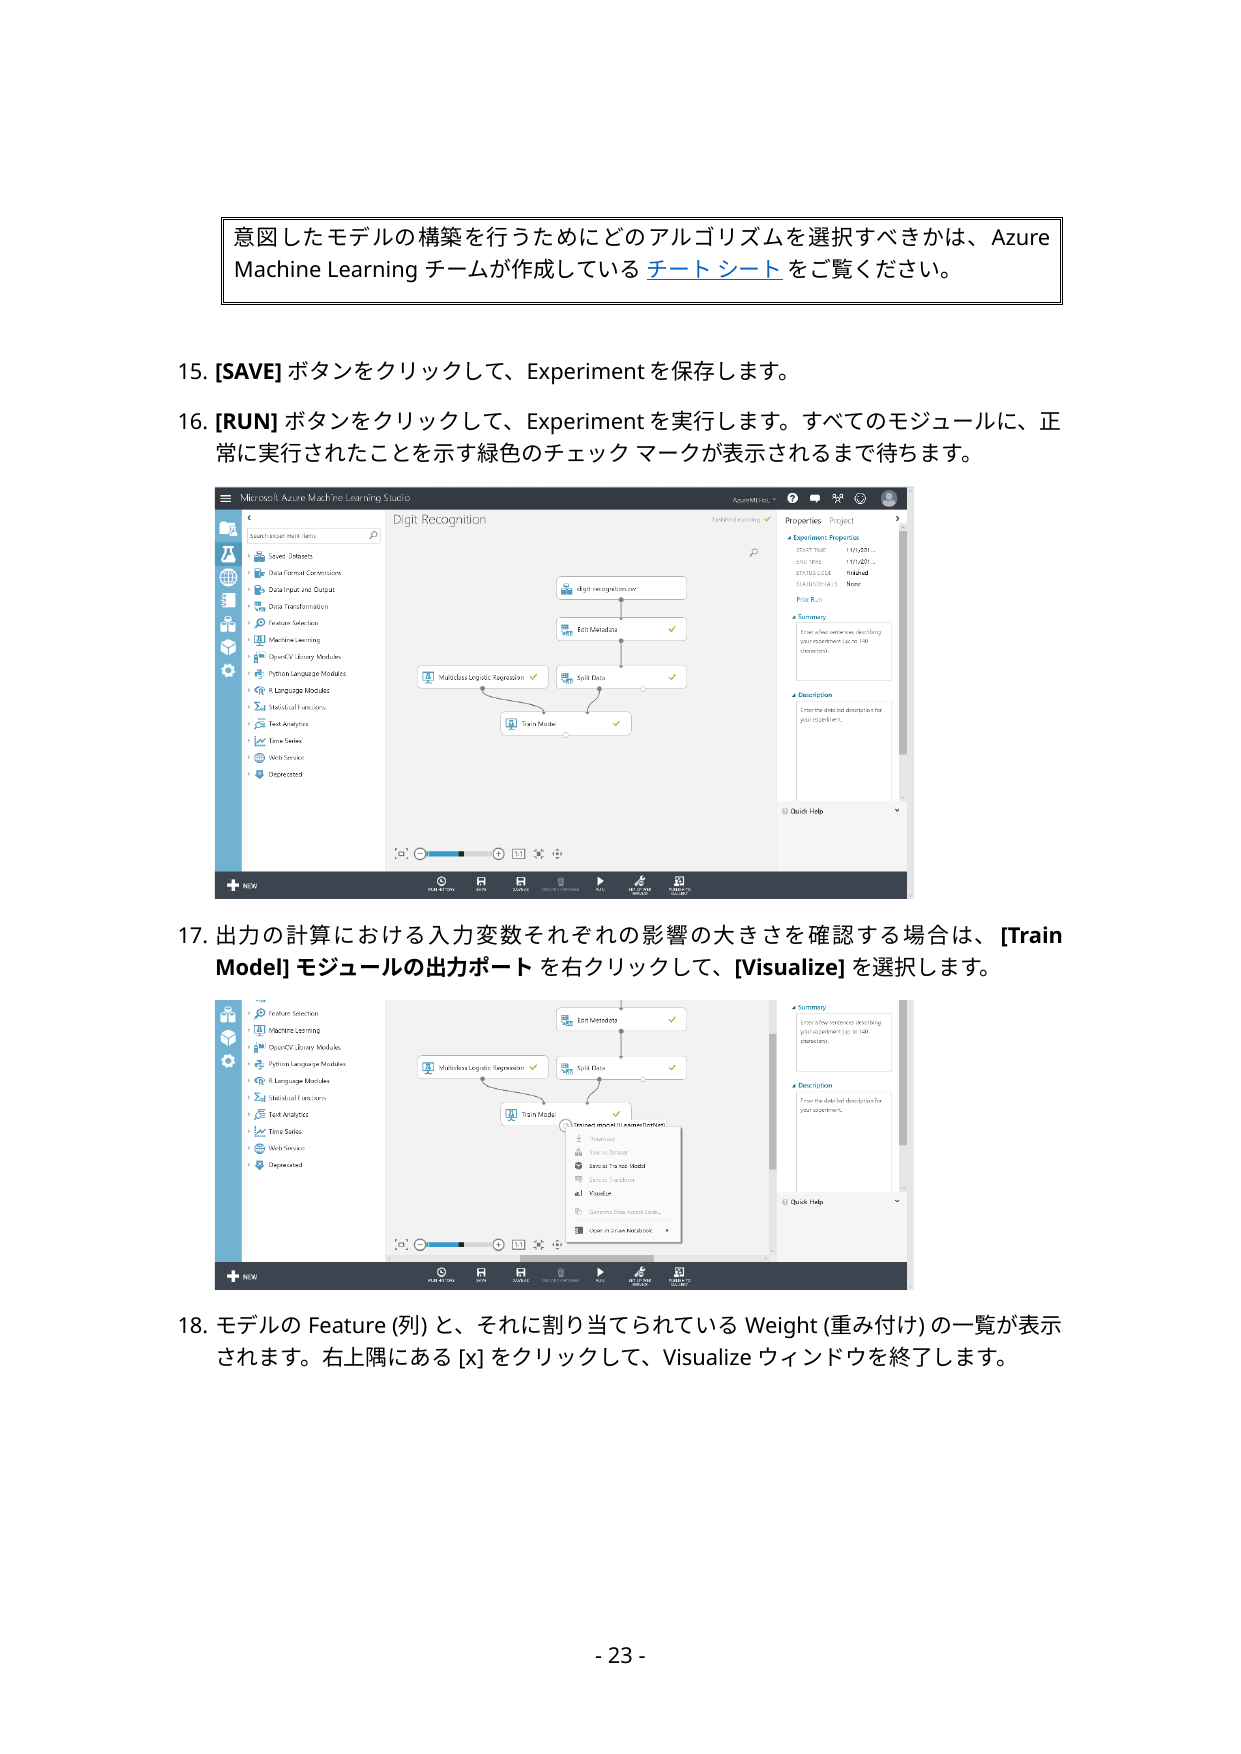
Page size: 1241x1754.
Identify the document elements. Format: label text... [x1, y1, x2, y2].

picture [214, 1000, 914, 1290]
list 出力の計算における入力変数それぞれの影響の大きさを確認する場合は、[Train Model] モジュールの出力ポート を右クリックして、[Visualize] を選択します。 [177, 918, 1063, 981]
picture [214, 486, 914, 899]
table_cell 意図したモデルの構築を行うためにどのアルゴリズムを選択すべきかは、Azure Machine Learning チームが作成している チート シート をご覧ください。 [224, 220, 1060, 302]
list モデルの Feature (列) と、それに割り当てられている Weight (重み付け) の一覧が表示されます。右上隅にある [x] をクリックして、Visualize ウィンドウを終了します。 [177, 1308, 1063, 1372]
list [SAVE] ボタンをクリックして、Experimentを保存します。 [177, 354, 1063, 386]
list [RUN] ボタンをクリックして、Experimentを実行します。すべてのモジュールに、正常に実行されたことを示す緑色のチェック マークが表示されるまで待ちます。 [177, 404, 1063, 468]
